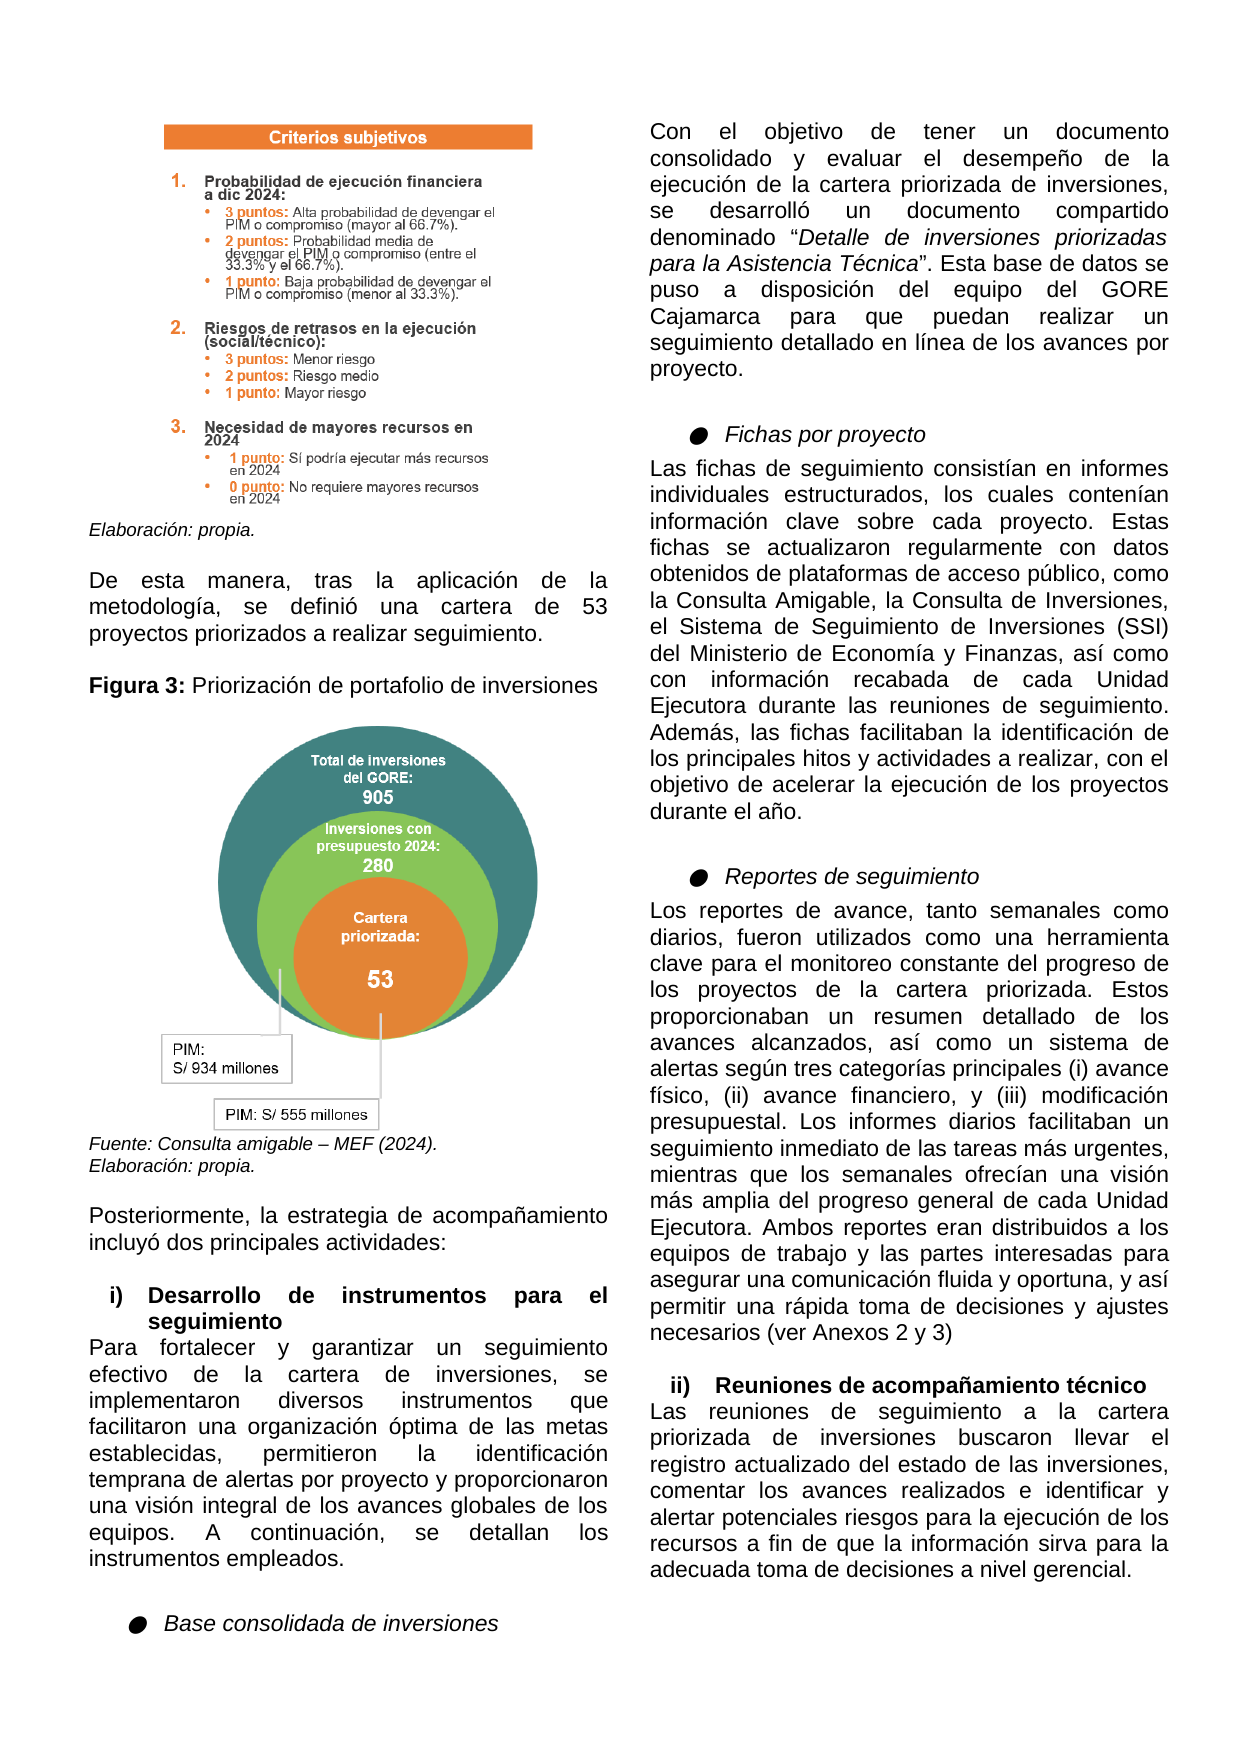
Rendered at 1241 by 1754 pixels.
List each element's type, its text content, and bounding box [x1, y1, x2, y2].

picture [142, 725, 555, 1133]
text Las fichas de seguimiento consistían en informes individuales estructurados, los cuales contenían información clave sobre cada proyecto. Estas fichas se actualizaron regularmente con datos obtenidos de plataformas de acceso público, como la Consulta Amigable, la Consulta de Inversiones, el Sistema de Seguimiento de Inversiones (SSI) del Ministerio de Economía y Finanzas, así como con información recabada de cada Unidad Ejecutora durante las reuniones de seguimiento. Además, las fichas facilitaban la identificación de los principales hitos y actividades a realizar, con el objetivo de acelerar la ejecución de los proyectos durante el año. [649, 455, 1169, 824]
list Fichas por proyecto [687, 408, 1169, 455]
text Elaboración: propia. [89, 519, 608, 540]
text Para fortalecer y garantizar un seguimiento efectivo de la cartera de inversiones, se implementaron diversos instrumentos que facilitaron una organización óptima de las metas establecidas, permitieron la identificación temprana de alertas por proyecto y proporcionaron una visión integral de los avances globales de los equipos. A continuación, se detallan los instrumentos empleados. [89, 1334, 608, 1571]
text De esta manera, tras la aplicación de la metodología, se definió una cartera de 53 proyectos priorizados a realizar seguimiento. [89, 567, 608, 646]
picture [158, 118, 539, 519]
text Los reportes de avance, tanto semanales como diarios, fueron utilizados como una herramienta clave para el monitoreo constante del progreso de los proyectos de la cartera priorizada. Estos proporcionaban un resumen detallado de los avances alcanzados, así como un sistema de alertas según tres categorías principales (i) avance físico, (ii) avance financiero, y (iii) modificación presupuestal. Los informes diarios facilitaban un seguimiento inmediato de las tareas más urgentes, mientras que los semanales ofrecían una visión más amplia del progreso general de cada Unidad Ejecutora. Ambos reportes eran distribuidos a los equipos de trabajo y las partes interesadas para asegurar una comunicación fluida y oportuna, y así permitir una rápida toma de decisiones y ajustes necesarios (ver Anexos 2 y 3) [649, 897, 1169, 1345]
text Elaboración: propia. [89, 1154, 608, 1176]
text Las reuniones de seguimiento a la cartera priorizada de inversiones buscaron llevar el registro actualizado del estado de las inversiones, comentar los avances realizados e identificar y alertar potenciales riesgos para la ejecución de los recursos a fin de que la información sirva para la adecuada toma de decisiones a nivel gerencial. [649, 1398, 1169, 1582]
text Figura 3: Priorización de portafolio de inversiones [89, 672, 608, 698]
list Desarrollo de instrumentos para el seguimiento [109, 1282, 608, 1334]
text Fuente: Consulta amigable – MEF (2024). [89, 1133, 608, 1154]
list Reportes de seguimiento [687, 850, 1169, 897]
list Base consolidada de inversiones [126, 1598, 608, 1645]
list Reuniones de acompañamiento técnico [670, 1372, 1169, 1398]
text Posteriormente, la estrategia de acompañamiento incluyó dos principales actividades: [89, 1202, 608, 1255]
text Con el objetivo de tener un documento consolidado y evaluar el desempeño de la ejecución de la cartera priorizada de inversiones, se desarrolló un documento compartido denominado “Detalle de inversiones priorizadas para la Asistencia Técnica”. Esta base de datos se puso a disposición del equipo del GORE Cajamarca para que puedan realizar un seguimiento detallado en línea de los avances por proyecto. [649, 118, 1169, 382]
